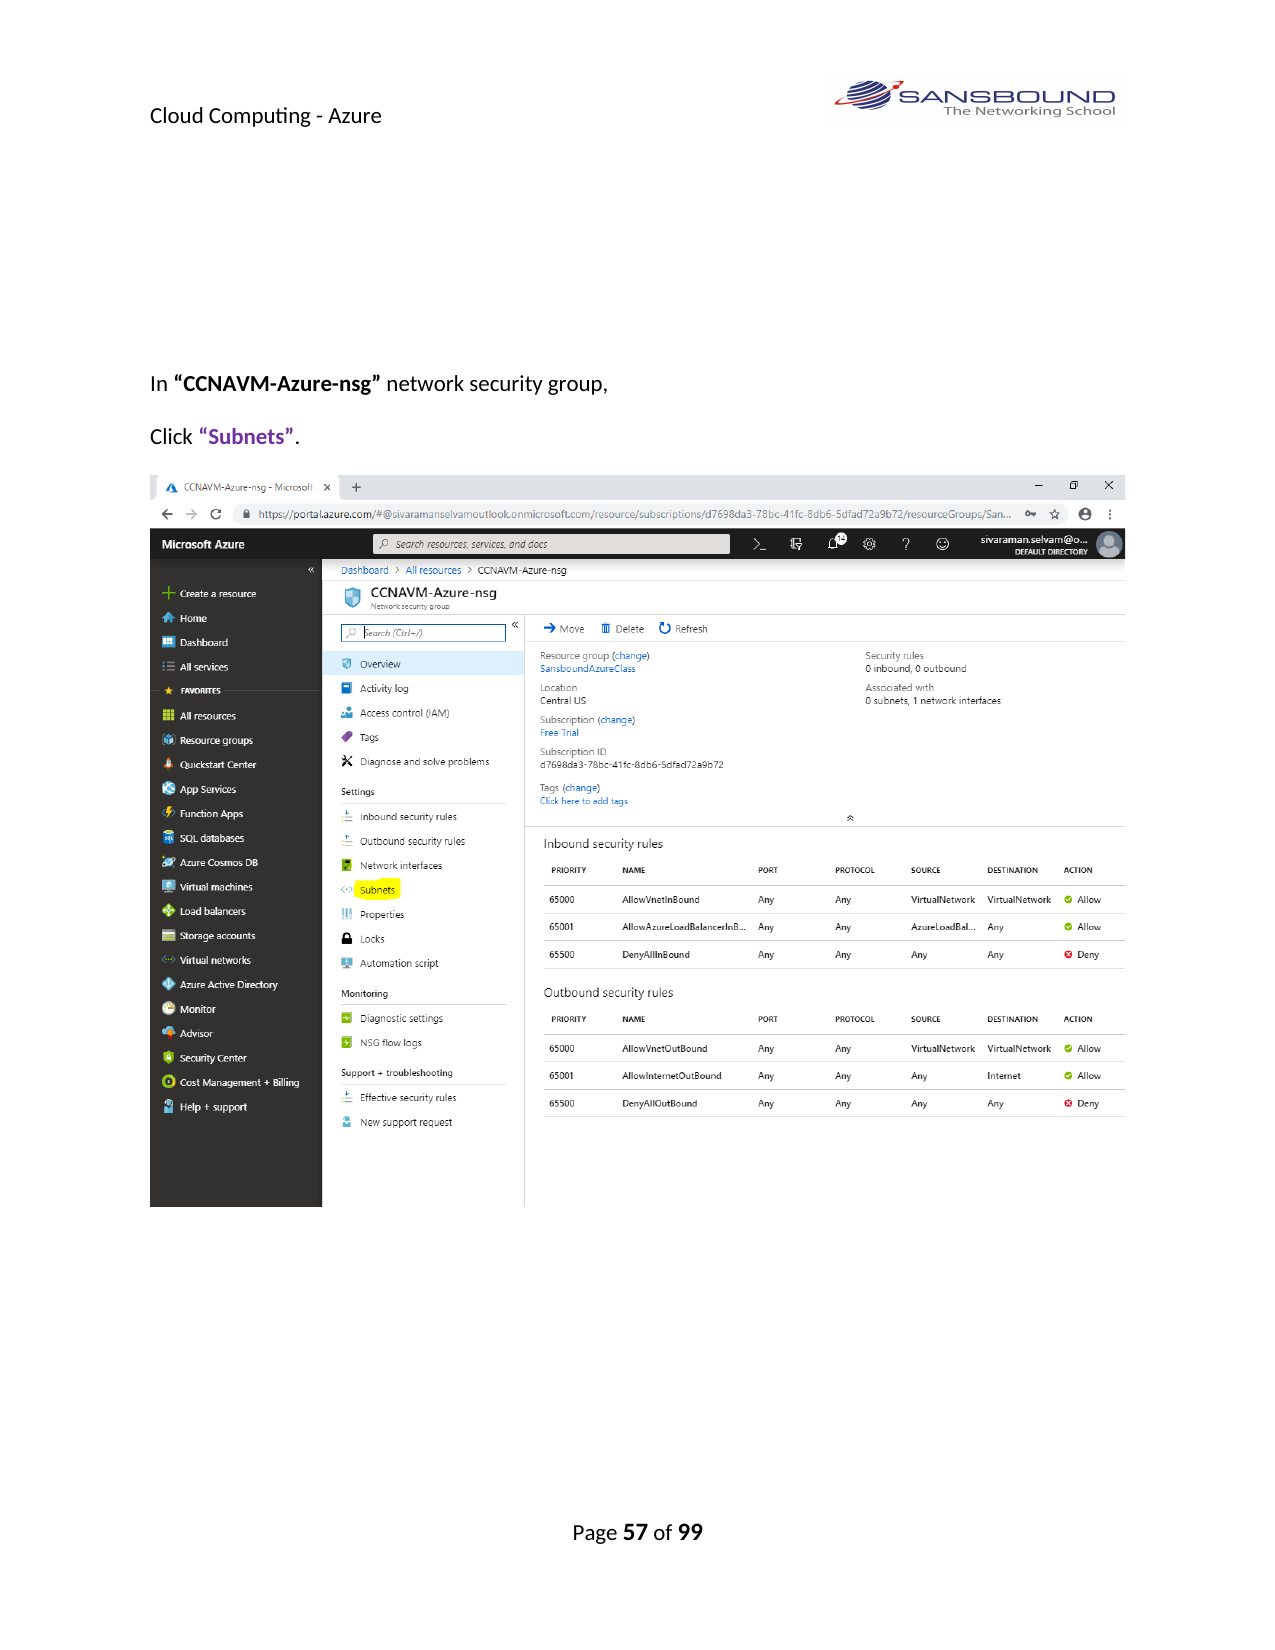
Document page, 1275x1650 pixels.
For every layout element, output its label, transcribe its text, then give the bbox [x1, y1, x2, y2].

picture [823, 75, 1125, 124]
text In “CCNAVM-Azure-nsg” network security group, [150, 369, 1125, 397]
text Click “Subnets”. [150, 422, 1125, 450]
picture [150, 475, 1125, 1207]
